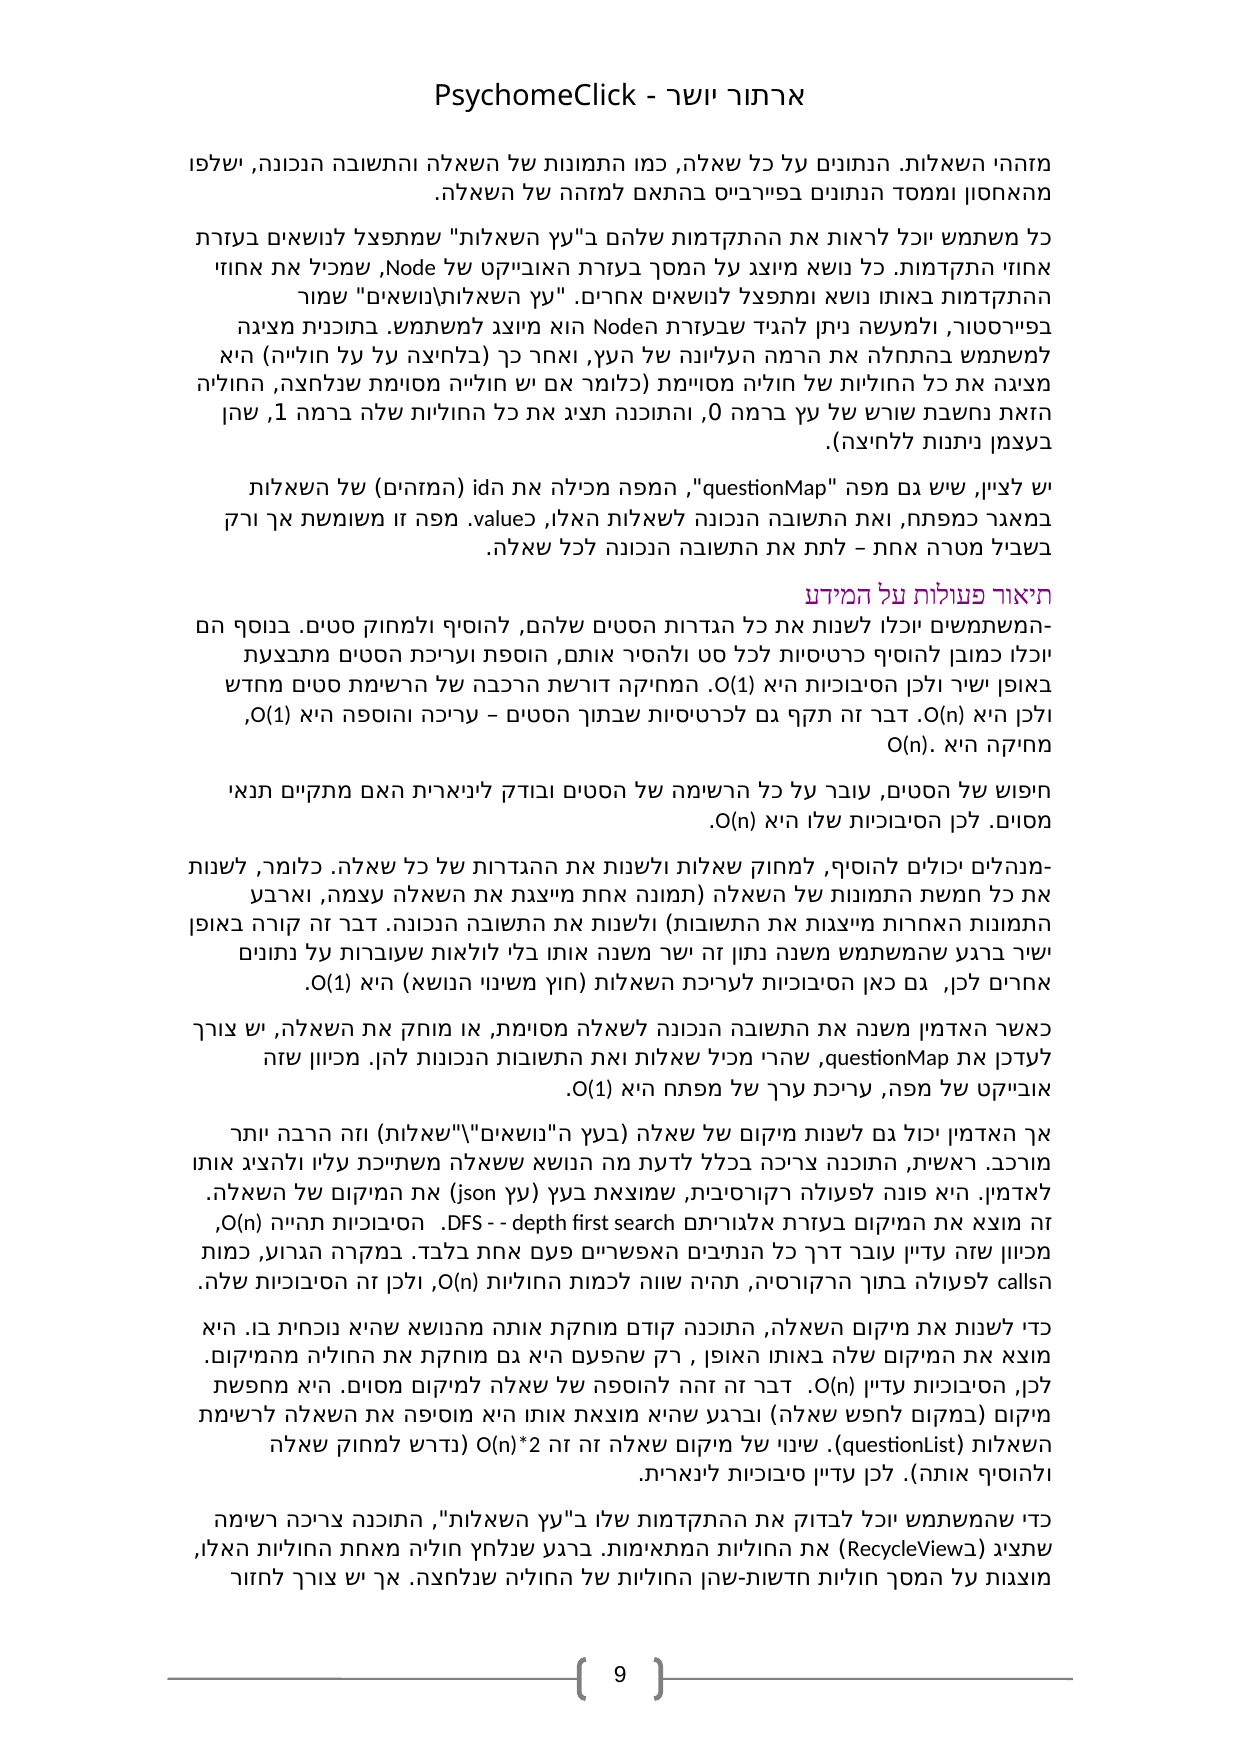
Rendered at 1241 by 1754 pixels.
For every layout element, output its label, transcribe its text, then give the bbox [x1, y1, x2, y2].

text כאשר האדמין משנה את התשובה הנכונה לשאלה מסוימת, או מוחק את השאלה, יש צורך לעדכן את questionMap, שהרי מכיל שאלות ואת התשובות הנכונות להן. מכיוון שזה אובייקט של מפה, עריכת ערך של מפתח היא O(1). [187, 1015, 1053, 1102]
subtitle תיאור פעולות על המידע [187, 579, 1053, 610]
text אך האדמין יכול גם לשנות מיקום של שאלה (בעץ ה"נושאים"\"שאלות) וזה הרבה יותר מורכב. ראשית, התוכנה צריכה בכלל לדעת מה הנושא ששאלה משתייכת עליו ולהציג אותו לאדמין. היא פונה לפעולה רקורסיבית, שמוצאת בעץ (עץ json) את המיקום של השאלה. זה מוצא את המיקום בעזרת אלגוריתם DFS - - depth first search. הסיבוכיות תהייה O(n), מכיוון שזה עדיין עובר דרך כל הנתיבים האפשריים פעם אחת בלבד. במקרה הגרוע, כמות הcalls לפעולה בתוך הרקורסיה, תהיה שווה לכמות החוליות O(n), ולכן זה הסיבוכיות שלה. [187, 1121, 1053, 1295]
text חיפוש של הסטים, עובר על כל הרשימה של הסטים ובודק ליניארית האם מתקיים תנאי מסוים. לכן הסיבוכיות שלו היא O(n). [187, 777, 1053, 834]
text כדי לשנות את מיקום השאלה, התוכנה קודם מוחקת אותה מהנושא שהיא נוכחית בו. היא מוצא את המיקום שלה באותו האופן , רק שהפעם היא גם מוחקת את החוליה מהמיקום. לכן, הסיבוכיות עדיין O(n). דבר זה זהה להוספה של שאלה למיקום מסוים. היא מחפשת מיקום (במקום לחפש שאלה) וברגע שהיא מוצאת אותו היא מוסיפה את השאלה לרשימת השאלות (questionList). שינוי של מיקום שאלה זה זה O(n)*2 (נדרש למחוק שאלה ולהוסיף אותה). לכן עדיין סיבוכיות לינארית. [187, 1314, 1053, 1487]
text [187, 1506, 1053, 1591]
text -מנהלים יכולים להוסיף, למחוק שאלות ולשנות את ההגדרות של כל שאלה. כלומר, לשנות את כל חמשת התמונות של השאלה (תמונה אחת מייצגת את השאלה עצמה, וארבע התמונות האחרות מייצגות את התשובות) ולשנות את התשובה הנכונה. דבר זה קורה באופן ישיר ברגע שהמשתמש משנה נתון זה ישר משנה אותו בלי לולאות שעוברות על נתונים אחרים לכן, גם כאן הסיבוכיות לעריכת השאלות (חוץ משינוי הנושא) היא O(1). [187, 853, 1053, 996]
text כל משתמש יוכל לראות את ההתקדמות שלהם ב"עץ השאלות" שמתפצל לנושאים בעזרת אחוזי התקדמות. כל נושא מיוצג על המסך בעזרת האובייקט של Node, שמכיל את אחוזי ההתקדמות באותו נושא ומתפצל לנושאים אחרים. "עץ השאלות\נושאים" שמור בפיירסטור, ולמעשה ניתן להגיד שבעזרת הNode הוא מיוצג למשתמש. בתוכנית מציגה למשתמש בהתחלה את הרמה העליונה של העץ, ואחר כך (בלחיצה על על חולייה) היא מציגה את כל החוליות של חוליה מסויימת (כלומר אם יש חולייה מסוימת שנלחצה, החוליה הזאת נחשבת שורש של עץ ברמה 0, והתוכנה תציג את כל החוליות שלה ברמה 1, שהן בעצמן ניתנות ללחיצה). [187, 224, 1053, 455]
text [187, 150, 1053, 205]
text יש לציין, שיש גם מפה "questionMap", המפה מכילה את הid (המזהים) של השאלות במאגר כמפתח, ואת התשובה הנכונה לשאלות האלו, כvalue. מפה זו משומשת אך ורק בשביל מטרה אחת – לתת את התשובה הנכונה לכל שאלה. [187, 473, 1053, 560]
text -המשתמשים יוכלו לשנות את כל הגדרות הסטים שלהם, להוסיף ולמחוק סטים. בנוסף הם יוכלו כמובן להוסיף כרטיסיות לכל סט ולהסיר אותם, הוספת ועריכת הסטים מתבצעת באופן ישיר ולכן הסיבוכיות היא O(1). המחיקה דורשת הרכבה של הרשימת סטים מחדש ולכן היא O(n). דבר זה תקף גם לכרטיסיות שבתוך הסטים – עריכה והוספה היא O(1), מחיקה היא .O(n) [187, 613, 1053, 758]
